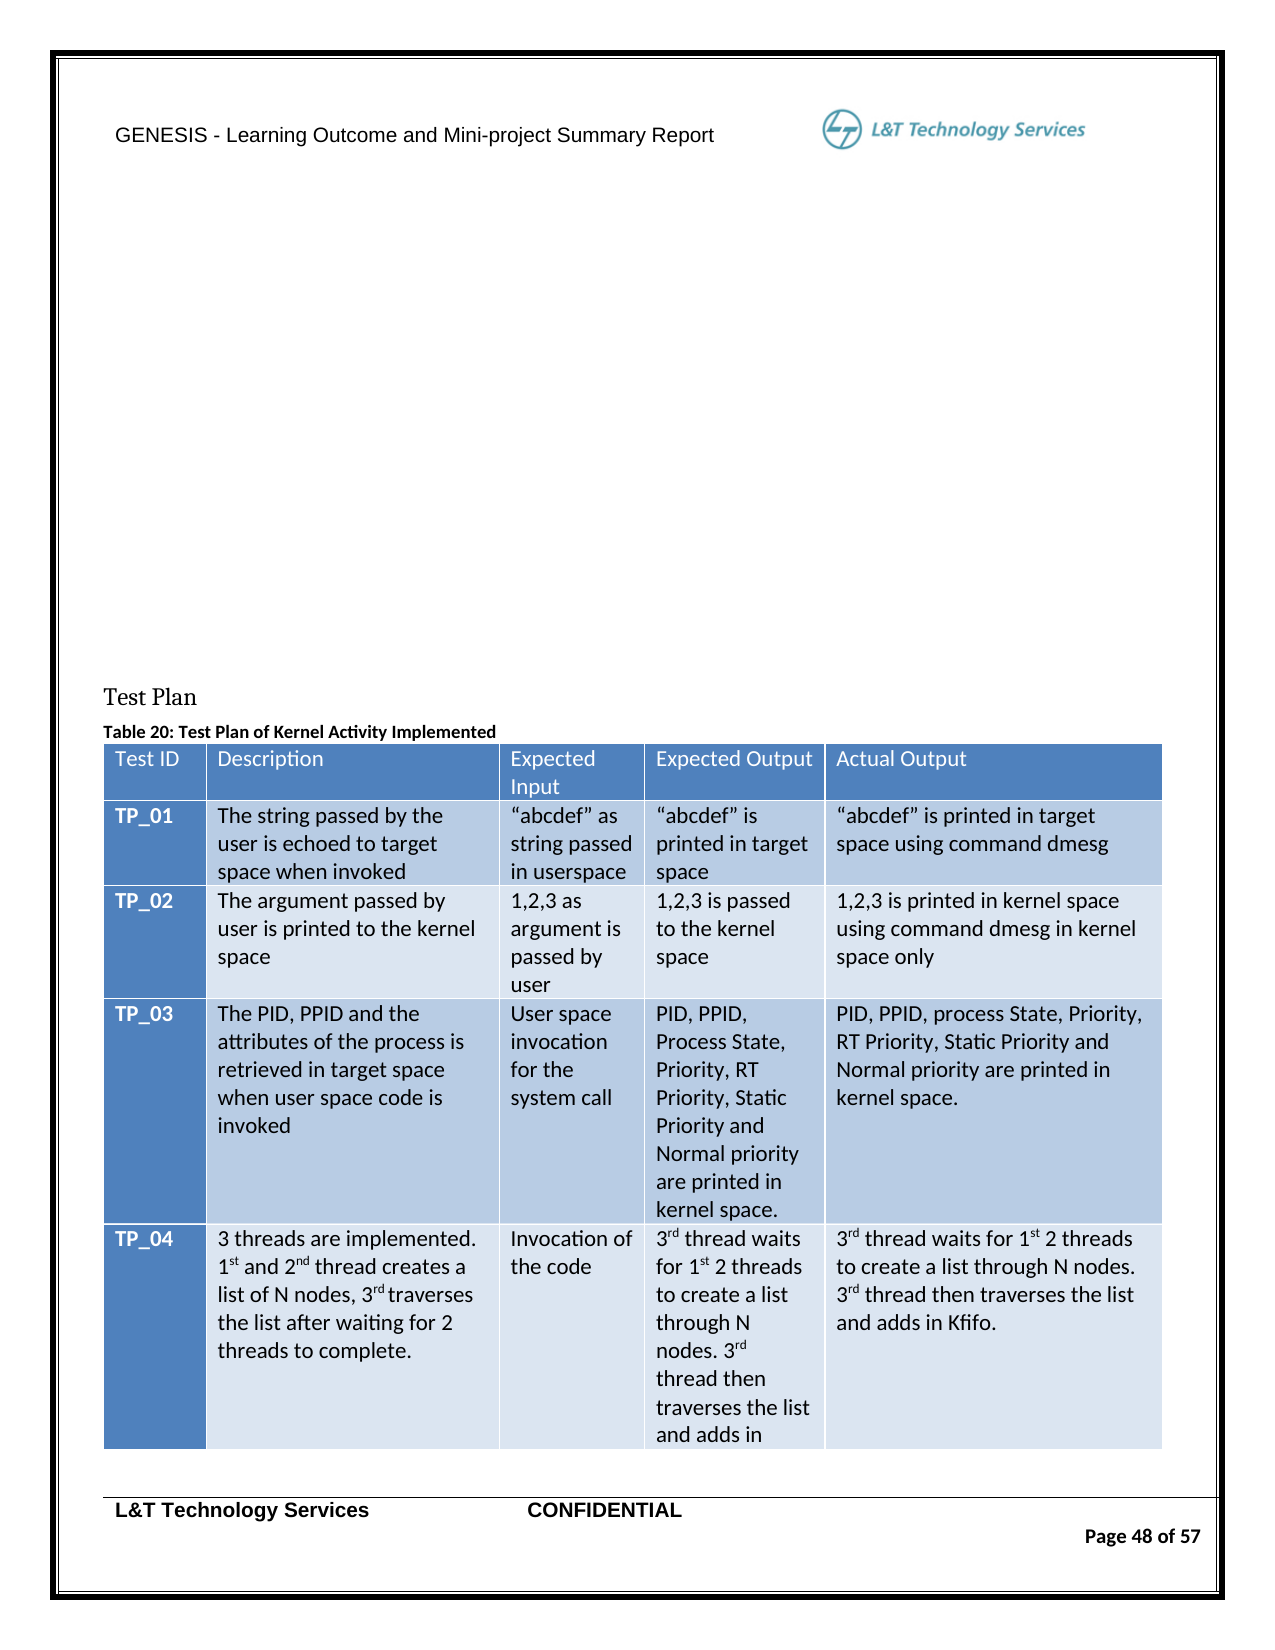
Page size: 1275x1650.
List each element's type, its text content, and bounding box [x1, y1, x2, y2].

table_header Actual Output [826, 744, 1162, 800]
table_cell User space invocation for the system call [500, 999, 644, 1223]
table_header Expected Output [645, 744, 824, 800]
table_cell TP_02 [104, 886, 206, 998]
table_cell The argument passed by user is printed to the kernel space [207, 886, 499, 998]
table_cell 1,2,3 is printed in kernel space using command dmesg in kernel space only [826, 886, 1162, 998]
table_cell 1,2,3 as argument is passed by user [500, 886, 644, 998]
table_cell 1,2,3 is passed to the kernel space [645, 886, 824, 998]
table_cell “abcdef” is printed in target space [645, 801, 824, 885]
picture [820, 98, 1087, 162]
table_cell PID, PPID, Process State, Priority, RT Priority, Static Priority and Normal priority are printed in kernel space. [645, 999, 824, 1223]
table_cell The PID, PPID and the attributes of the process is retrieved in target space when user space code is invoked [207, 999, 499, 1223]
table_cell TP_01 [104, 801, 206, 885]
table_cell The string passed by the user is echoed to target space when invoked [207, 801, 499, 885]
table_header Expected Input [500, 744, 644, 800]
table_cell 3rd thread waits for 1st 2 threads to create a list through N nodes. 3rd thread then traverses the list and adds in Kfifo. [645, 1225, 824, 1449]
table_cell 3 threads are implemented. 1st and 2nd thread creates a list of N nodes, 3rd traverses the list after waiting for 2 threads to complete. [207, 1225, 499, 1449]
table_cell “abcdef” is printed in target space using command dmesg [826, 801, 1162, 885]
table_cell Invocation of the code [500, 1225, 644, 1449]
subtitle Test Plan [103, 683, 1162, 712]
table_cell PID, PPID, process State, Priority, RT Priority, Static Priority and Normal priority are printed in kernel space. [826, 999, 1162, 1223]
table_cell TP_04 [104, 1225, 206, 1449]
table_header Test ID [104, 744, 206, 800]
table_cell 3rd thread waits for 1st 2 threads to create a list through N nodes. 3rd thread then traverses the list and adds in Kfifo. [826, 1225, 1162, 1449]
table_cell TP_03 [104, 999, 206, 1223]
table_header Description [207, 744, 499, 800]
table_cell “abcdef” as string passed in userspace [500, 801, 644, 885]
